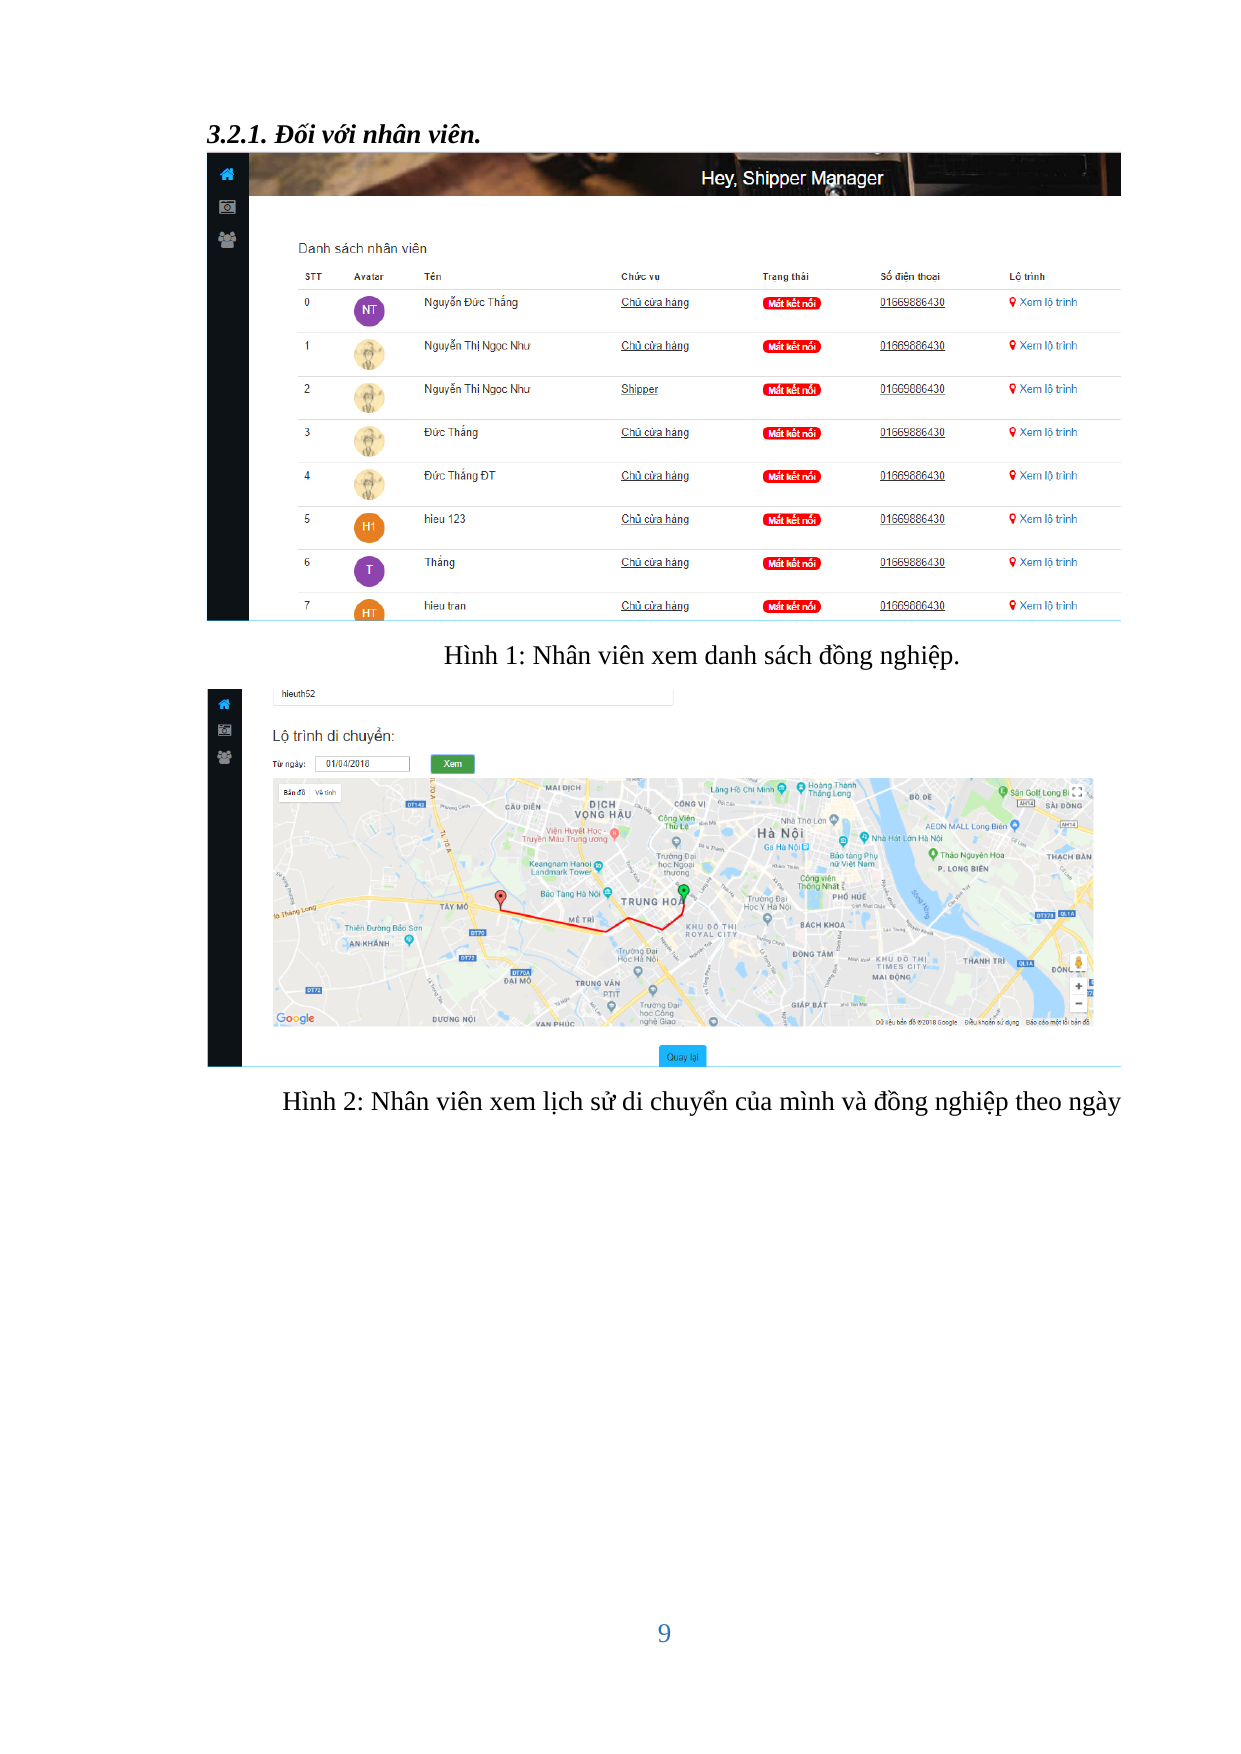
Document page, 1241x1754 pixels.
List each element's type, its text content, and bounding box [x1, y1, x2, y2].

text Hình 1: Nhân viên xem danh sách đồng nghiệp. [207, 639, 1122, 671]
text Hình 2: Nhân viên xem lịch sử di chuyển của mình và đồng nghiệp theo ngày [207, 1085, 1122, 1116]
picture [206, 151, 1121, 621]
picture [207, 689, 1122, 1067]
subtitle 3.2.1. Đối với nhân viên. [207, 118, 1122, 149]
